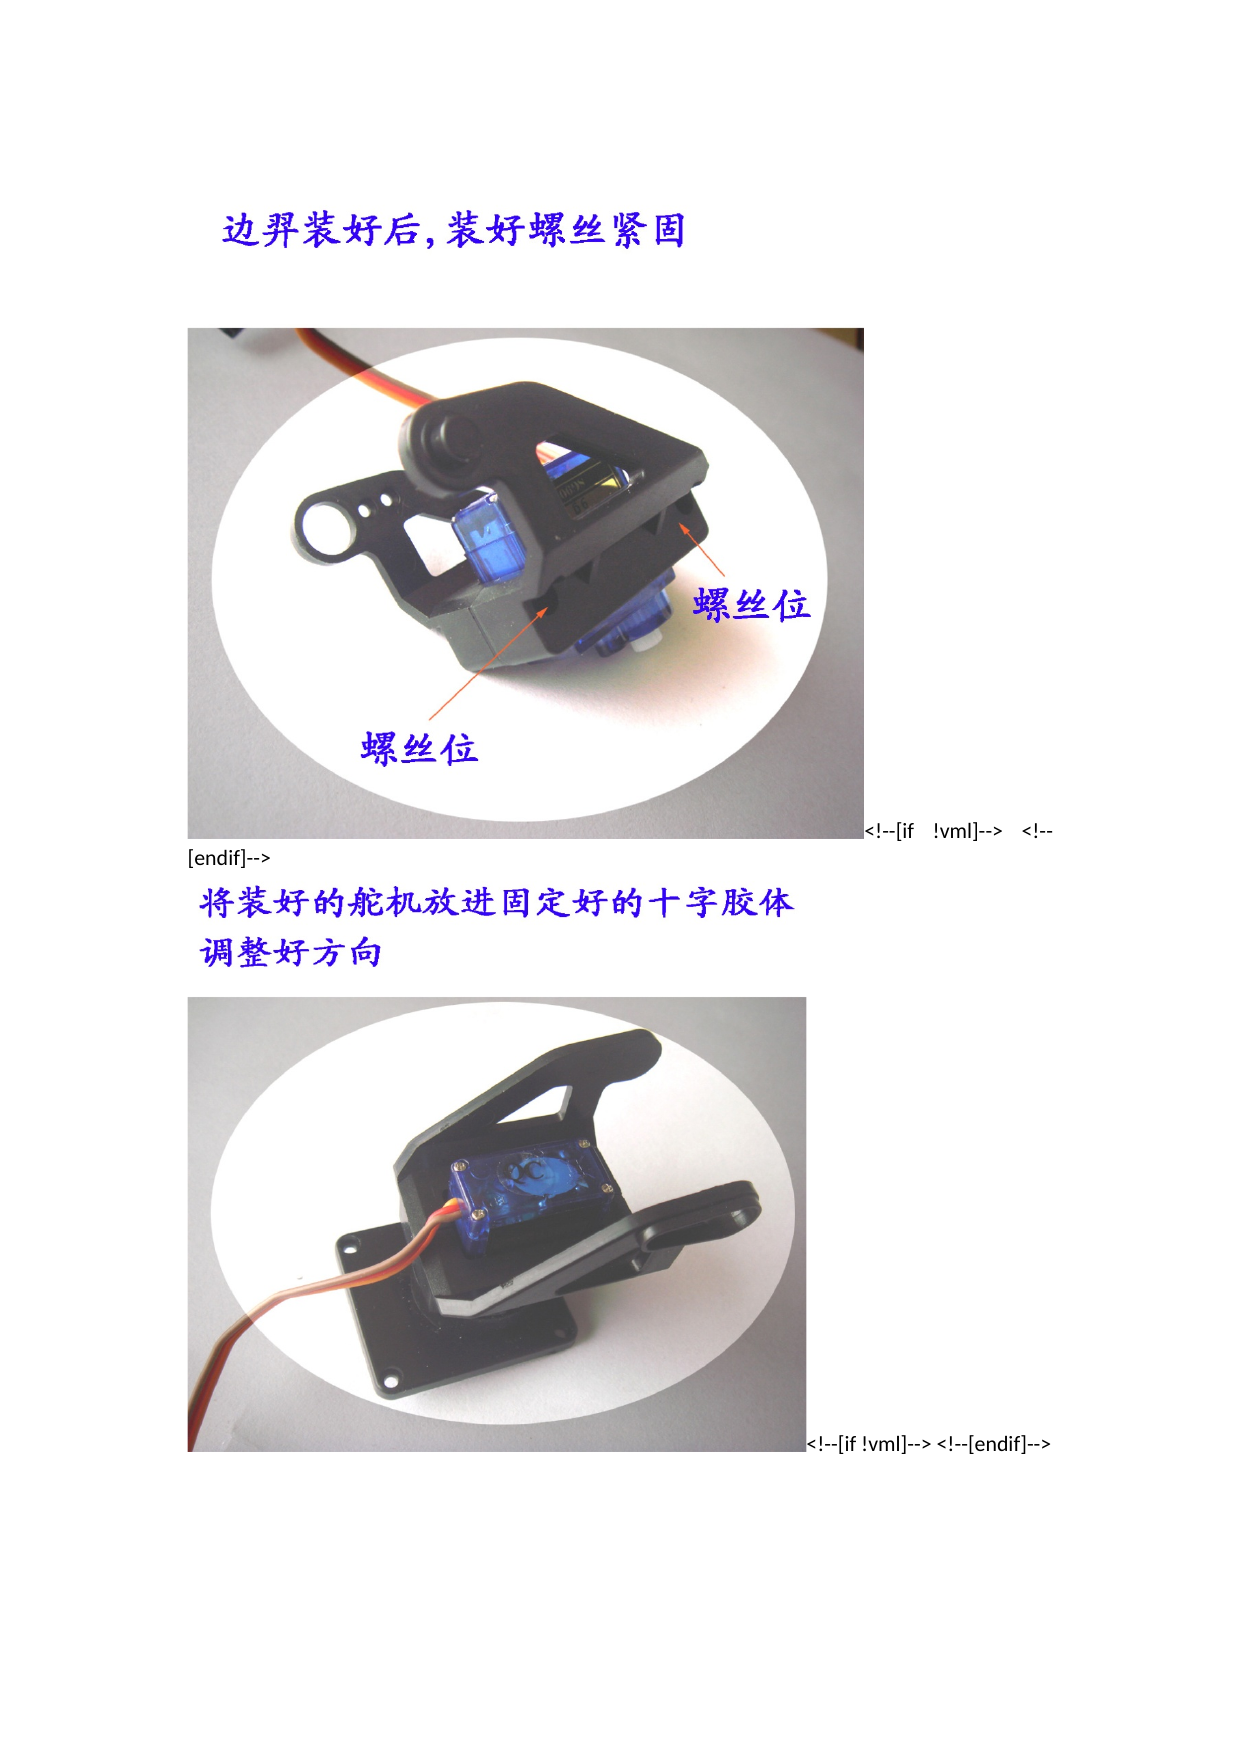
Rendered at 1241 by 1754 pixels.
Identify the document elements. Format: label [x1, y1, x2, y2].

text [187, 162, 1053, 871]
picture [187, 162, 864, 839]
text [187, 871, 1053, 1457]
picture [187, 870, 807, 1452]
